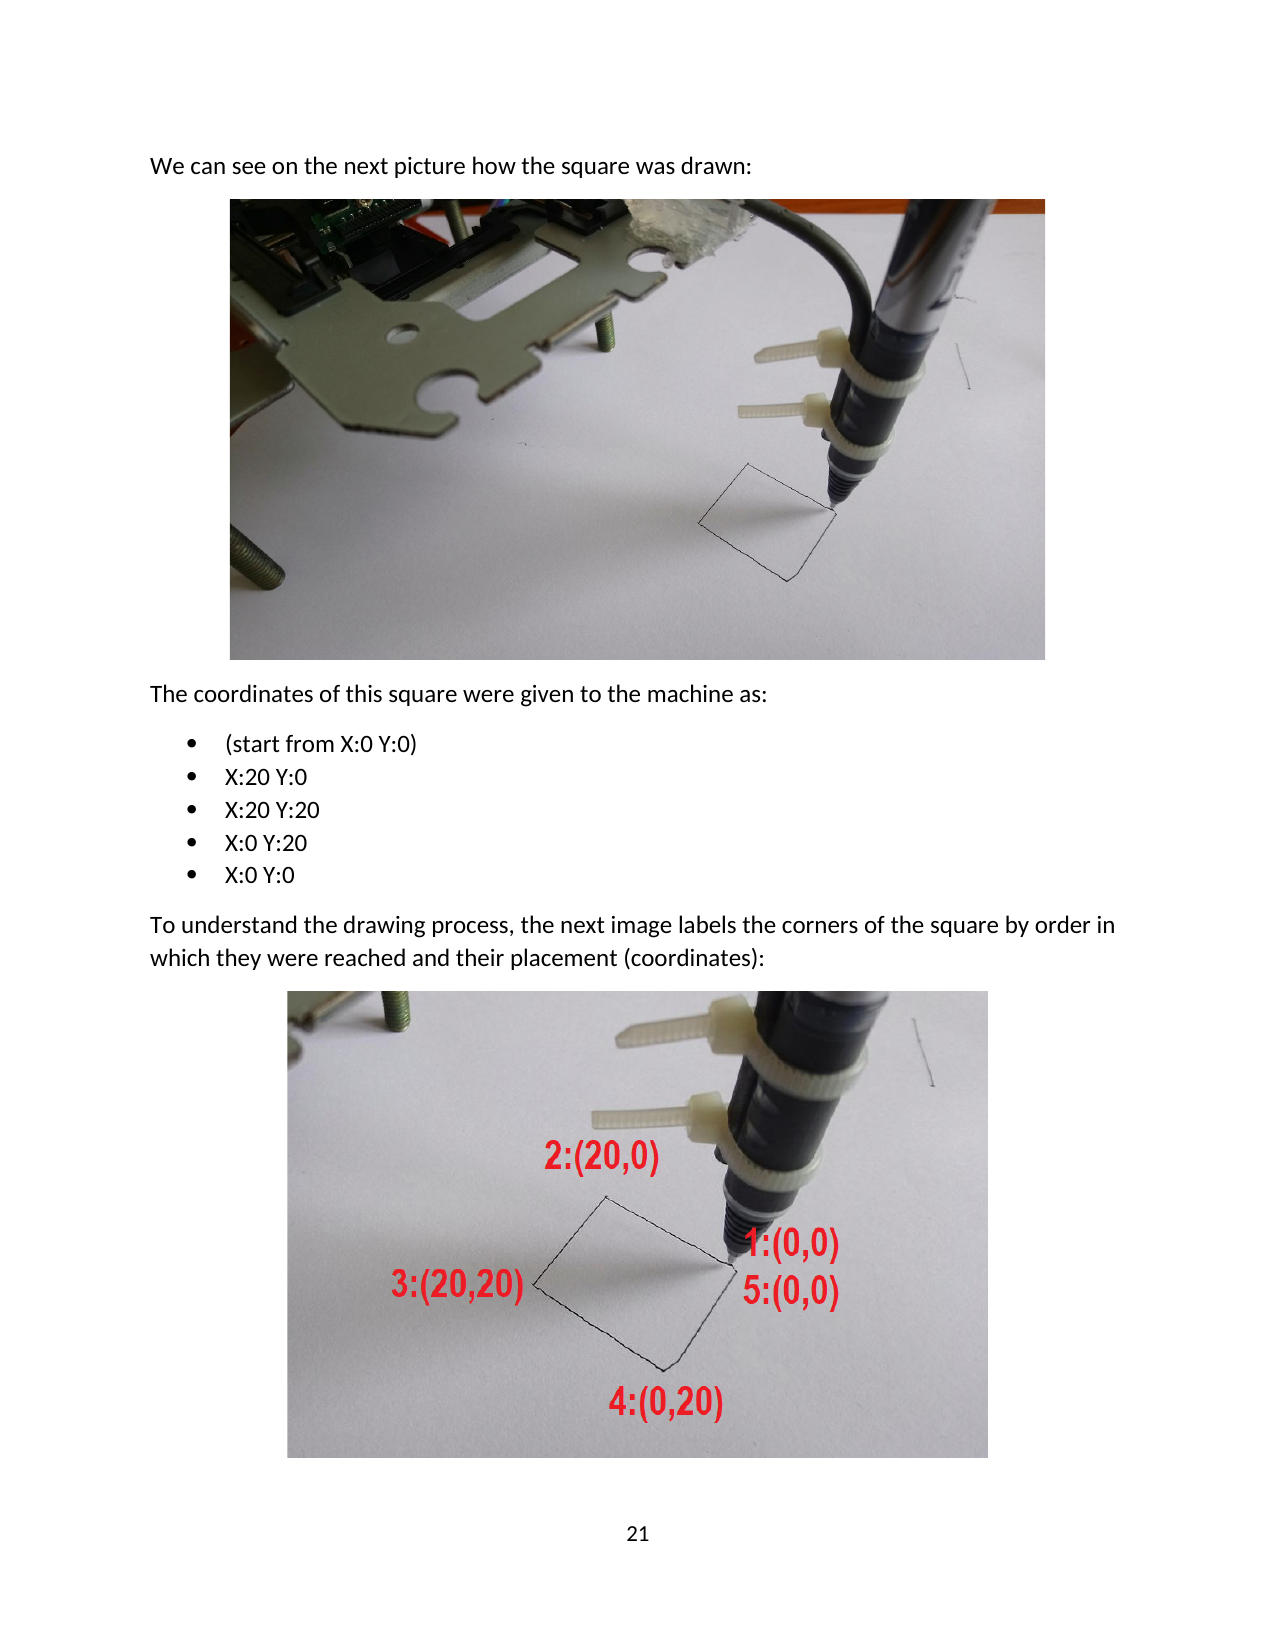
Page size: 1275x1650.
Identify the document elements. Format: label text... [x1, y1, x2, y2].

list X:0 Y:0 [187, 859, 1125, 890]
list X:20 Y:20 [187, 794, 1125, 824]
picture [287, 991, 988, 1458]
picture [229, 199, 1046, 660]
text To understand the drawing process, the next image labels the corners of the square by order in which they were reached and their placement (coordinates): [150, 909, 1125, 973]
list X:20 Y:0 [187, 761, 1125, 791]
text We can see on the next picture how the square was drawn: [150, 150, 1125, 181]
list X:0 Y:20 [187, 827, 1125, 857]
text The coordinates of this square were given to the machine as: [150, 678, 1125, 709]
list (start from X:0 Y:0) [187, 728, 1125, 758]
